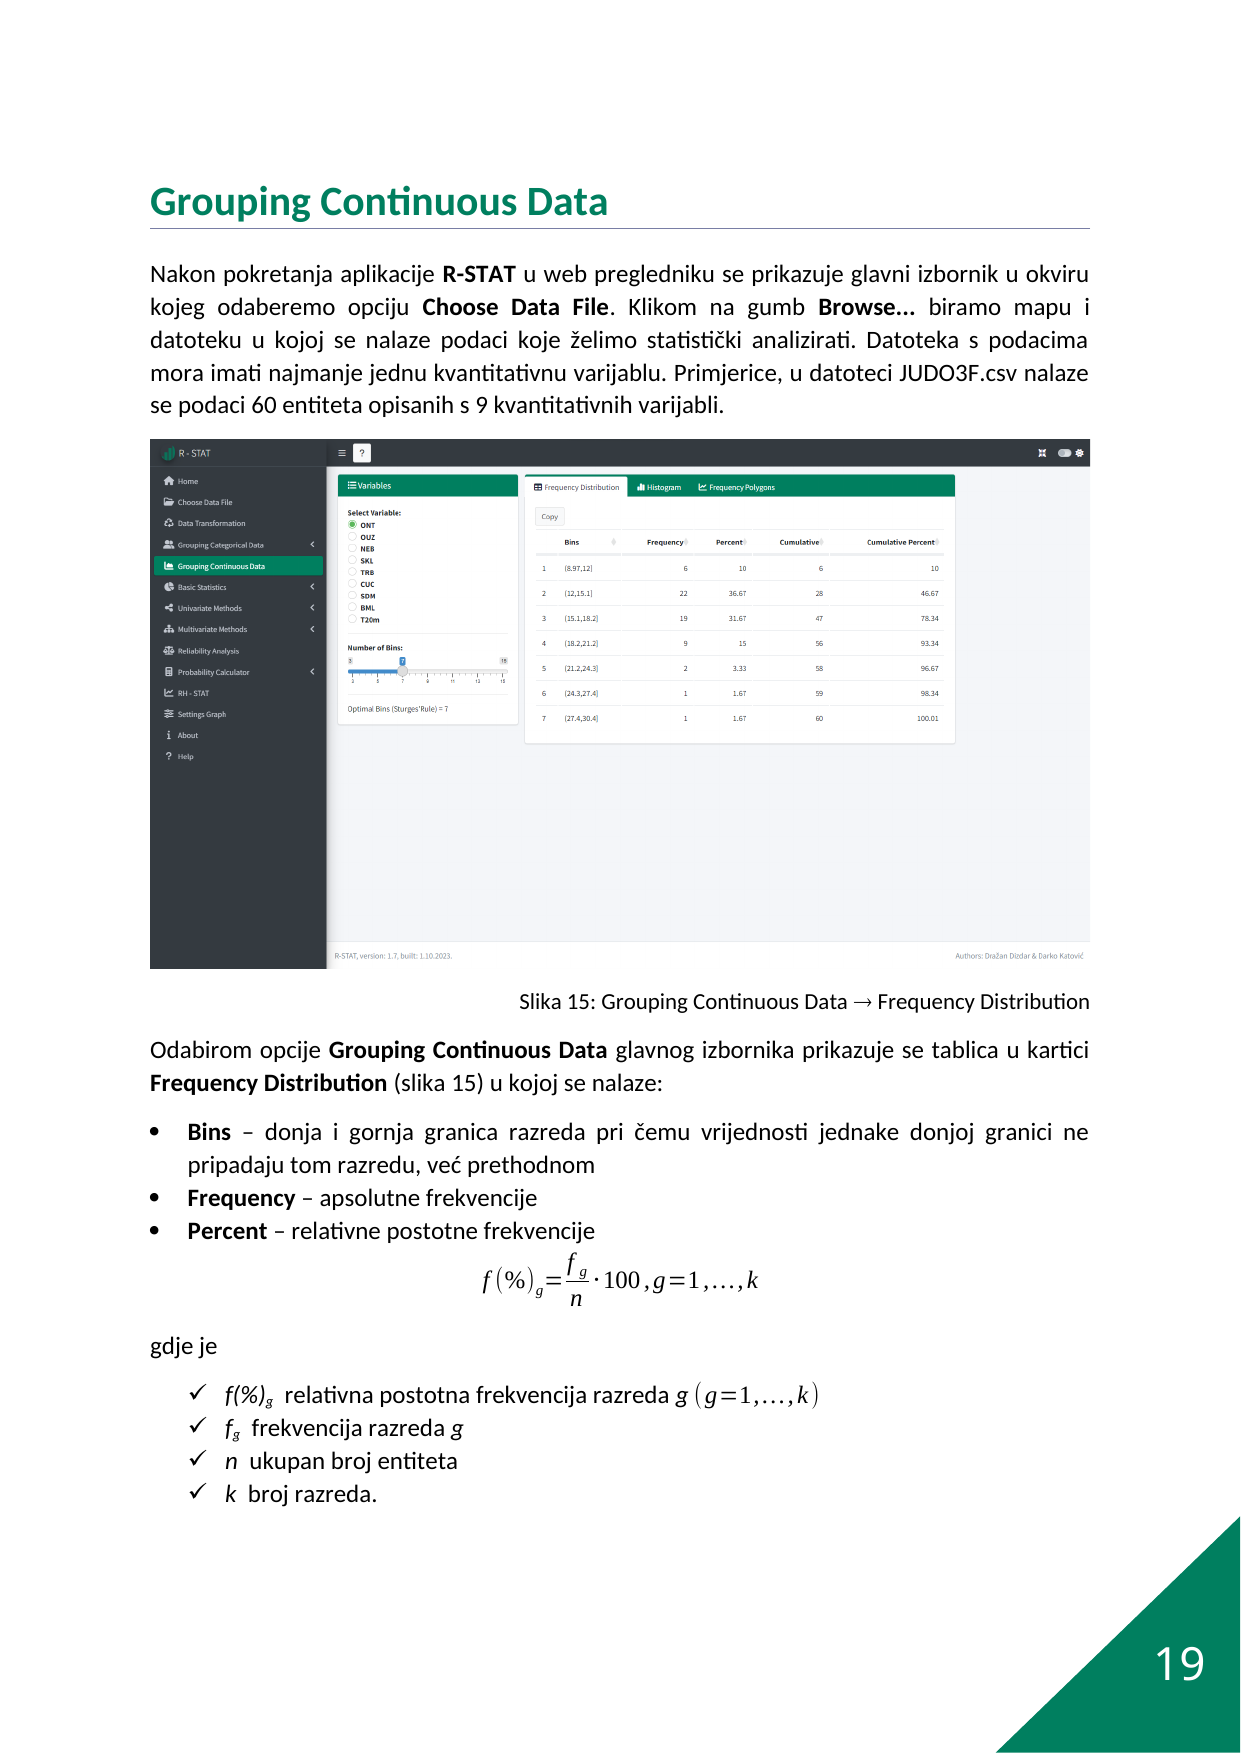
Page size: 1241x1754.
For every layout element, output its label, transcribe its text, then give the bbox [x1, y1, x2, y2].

picture [150, 439, 1091, 969]
list n ukupan broj entiteta [187, 1445, 1090, 1476]
list Percent – relativne postotne frekvencije [150, 1215, 1090, 1246]
list Frequency – apsolutne frekvencije [150, 1182, 1090, 1213]
text Odabirom opcije Grouping Continuous Data glavnog izbornika prikazuje se tablica u kartici Frequency Distribution (slika 15) u kojoj se nalaze: [150, 1034, 1090, 1097]
list k broj razreda. [187, 1478, 1090, 1509]
text gdje je [150, 1330, 1090, 1361]
list fg frekvencija razreda g [187, 1412, 1090, 1443]
list Bins – donja i gornja granica razreda pri čemu vrijednosti jednake donjoj granici ne pripadaju tom razredu, već prethodnom [150, 1117, 1090, 1180]
text Nakon pokretanja aplikacije R-STAT u web pregledniku se prikazuje glavni izbornik u okviru kojeg odaberemo opciju Choose Data File. Klikom na gumb Browse... biramo mapu i datoteku u kojoj se nalaze podaci koje želimo statistički analizirati. Datoteka s podacima mora imati najmanje jednu kvantitativnu varijablu. Primjerice, u datoteci JUDO3F.csv nalaze se podaci 60 entiteta opisanih s 9 kvantitativnih varijabli. [150, 258, 1090, 420]
text Slika 15: Grouping Continuous Data Frequency Distribution [150, 987, 1090, 1015]
subtitle Grouping Continuous Data [150, 175, 1090, 228]
list f(%)g relativna postotna frekvencija razreda g [187, 1379, 1090, 1410]
